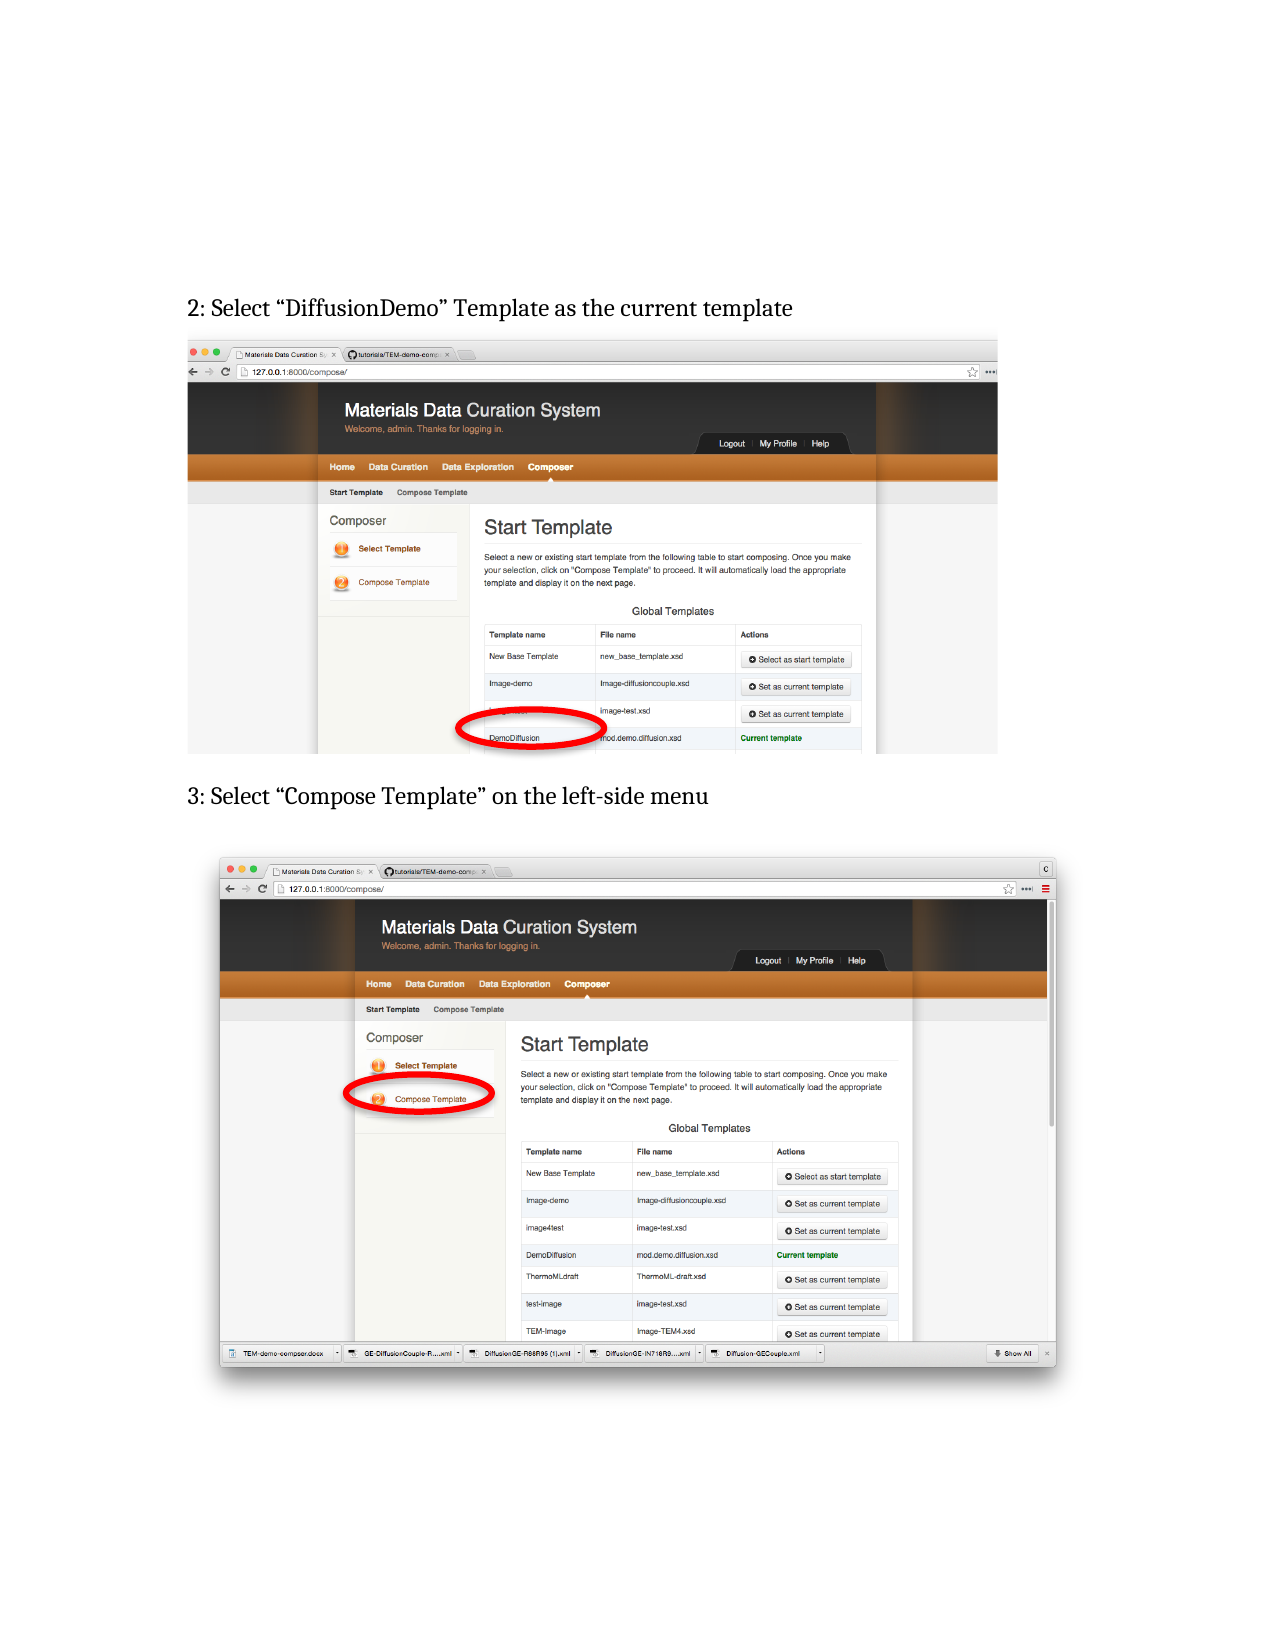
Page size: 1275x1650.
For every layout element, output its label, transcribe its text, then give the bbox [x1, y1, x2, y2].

picture [187, 839, 1088, 1413]
picture [187, 322, 998, 754]
text 3: Select “Compose Template” on the left-side menu [187, 782, 1087, 811]
text 2: Select “DiffusionDemo” Template as the current template [187, 294, 1087, 322]
